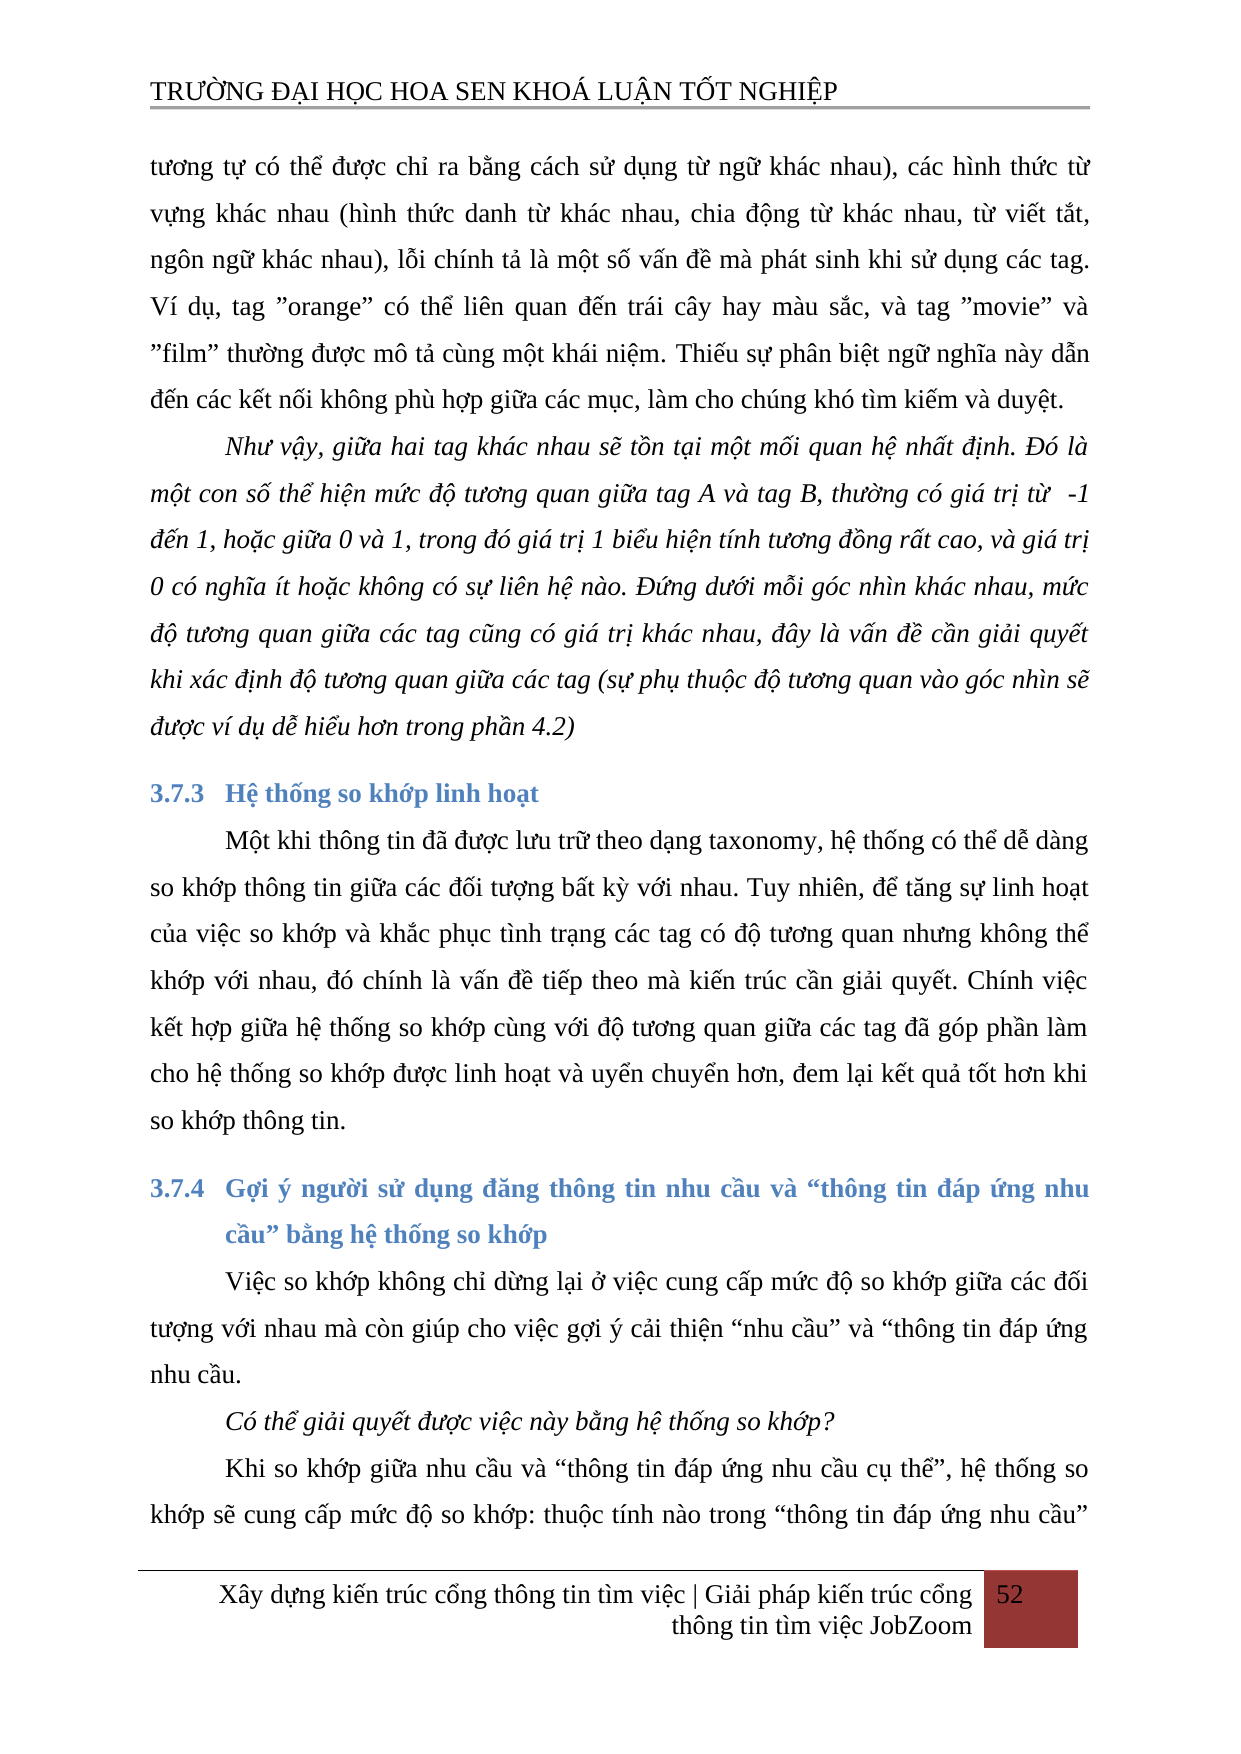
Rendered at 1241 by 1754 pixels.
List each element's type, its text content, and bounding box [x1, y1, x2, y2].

text Việc so khớp không chỉ dừng lại ở việc cung cấp mức độ so khớp giữa các đối tượng với nhau mà còn giúp cho việc gợi ý cải thiện “nhu cầu” và “thông tin đáp ứng nhu cầu. [150, 1265, 1090, 1389]
text Có thể giải quyết được việc này bằng hệ thống so khớp? [150, 1405, 1090, 1436]
subtitle Hệ thống so khớp linh hoạt [150, 777, 1090, 809]
text Như vậy, giữa hai tag khác nhau sẽ tồn tại một mối quan hệ nhất định. Đó là một con số thể hiện mức độ tương quan giữa tag A và tag B, thường có giá trị từ -1 đến 1, hoặc giữa 0 và 1, trong đó giá trị 1 biểu hiện tính tương đồng rất cao, và giá trị 0 có nghĩa ít hoặc không có sự liên hệ nào. Đứng dưới mỗi góc nhìn khác nhau, mức độ tương quan giữa các tag cũng có giá trị khác nhau, đây là vấn đề cần giải quyết khi xác định độ tương quan giữa các tag (sự phụ thuộc độ tương quan vào góc nhìn sẽ được ví dụ dễ hiểu hơn trong phần 4.2) [150, 430, 1090, 741]
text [150, 150, 1090, 414]
text Một khi thông tin đã được lưu trữ theo dạng taxonomy, hệ thống có thể dễ dàng so khớp thông tin giữa các đối tượng bất kỳ với nhau. Tuy nhiên, để tăng sự linh hoạt của việc so khớp và khắc phục tình trạng các tag có độ tương quan nhưng không thể khớp với nhau, đó chính là vấn đề tiếp theo mà kiến trúc cần giải quyết. Chính việc kết hợp giữa hệ thống so khớp cùng với độ tương quan giữa các tag đã góp phần làm cho hệ thống so khớp được linh hoạt và uyển chuyển hơn, đem lại kết quả tốt hơn khi so khớp thông tin. [150, 824, 1090, 1135]
subtitle Gợi ý người sử dụng đăng thông tin nhu cầu và “thông tin đáp ứng nhu cầu” bằng hệ thống so khớp [150, 1172, 1090, 1249]
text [150, 1452, 1090, 1529]
